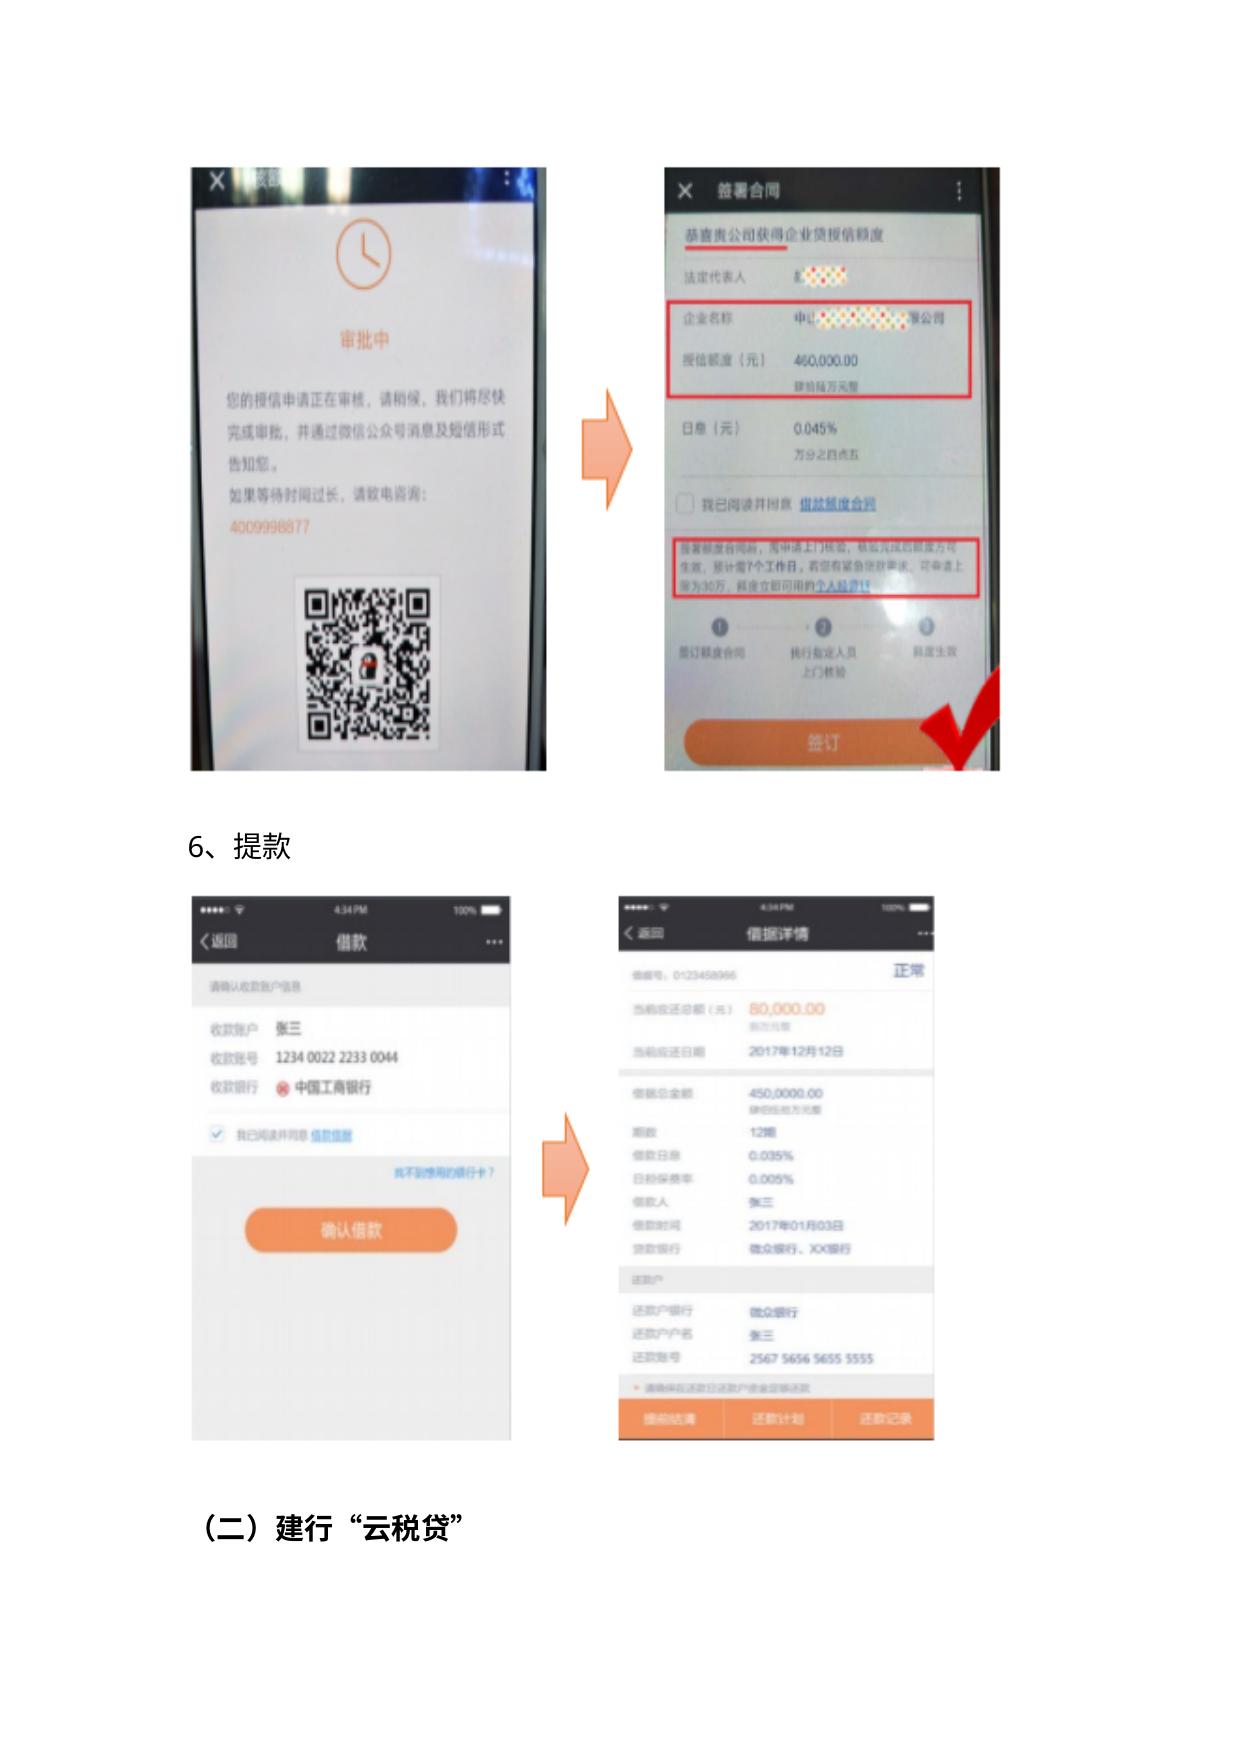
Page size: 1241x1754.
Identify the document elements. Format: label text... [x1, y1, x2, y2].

text 6、提款 [187, 812, 1053, 877]
picture [187, 164, 1004, 777]
picture [187, 893, 940, 1446]
text （二）建行“云税贷” [187, 1494, 1053, 1559]
